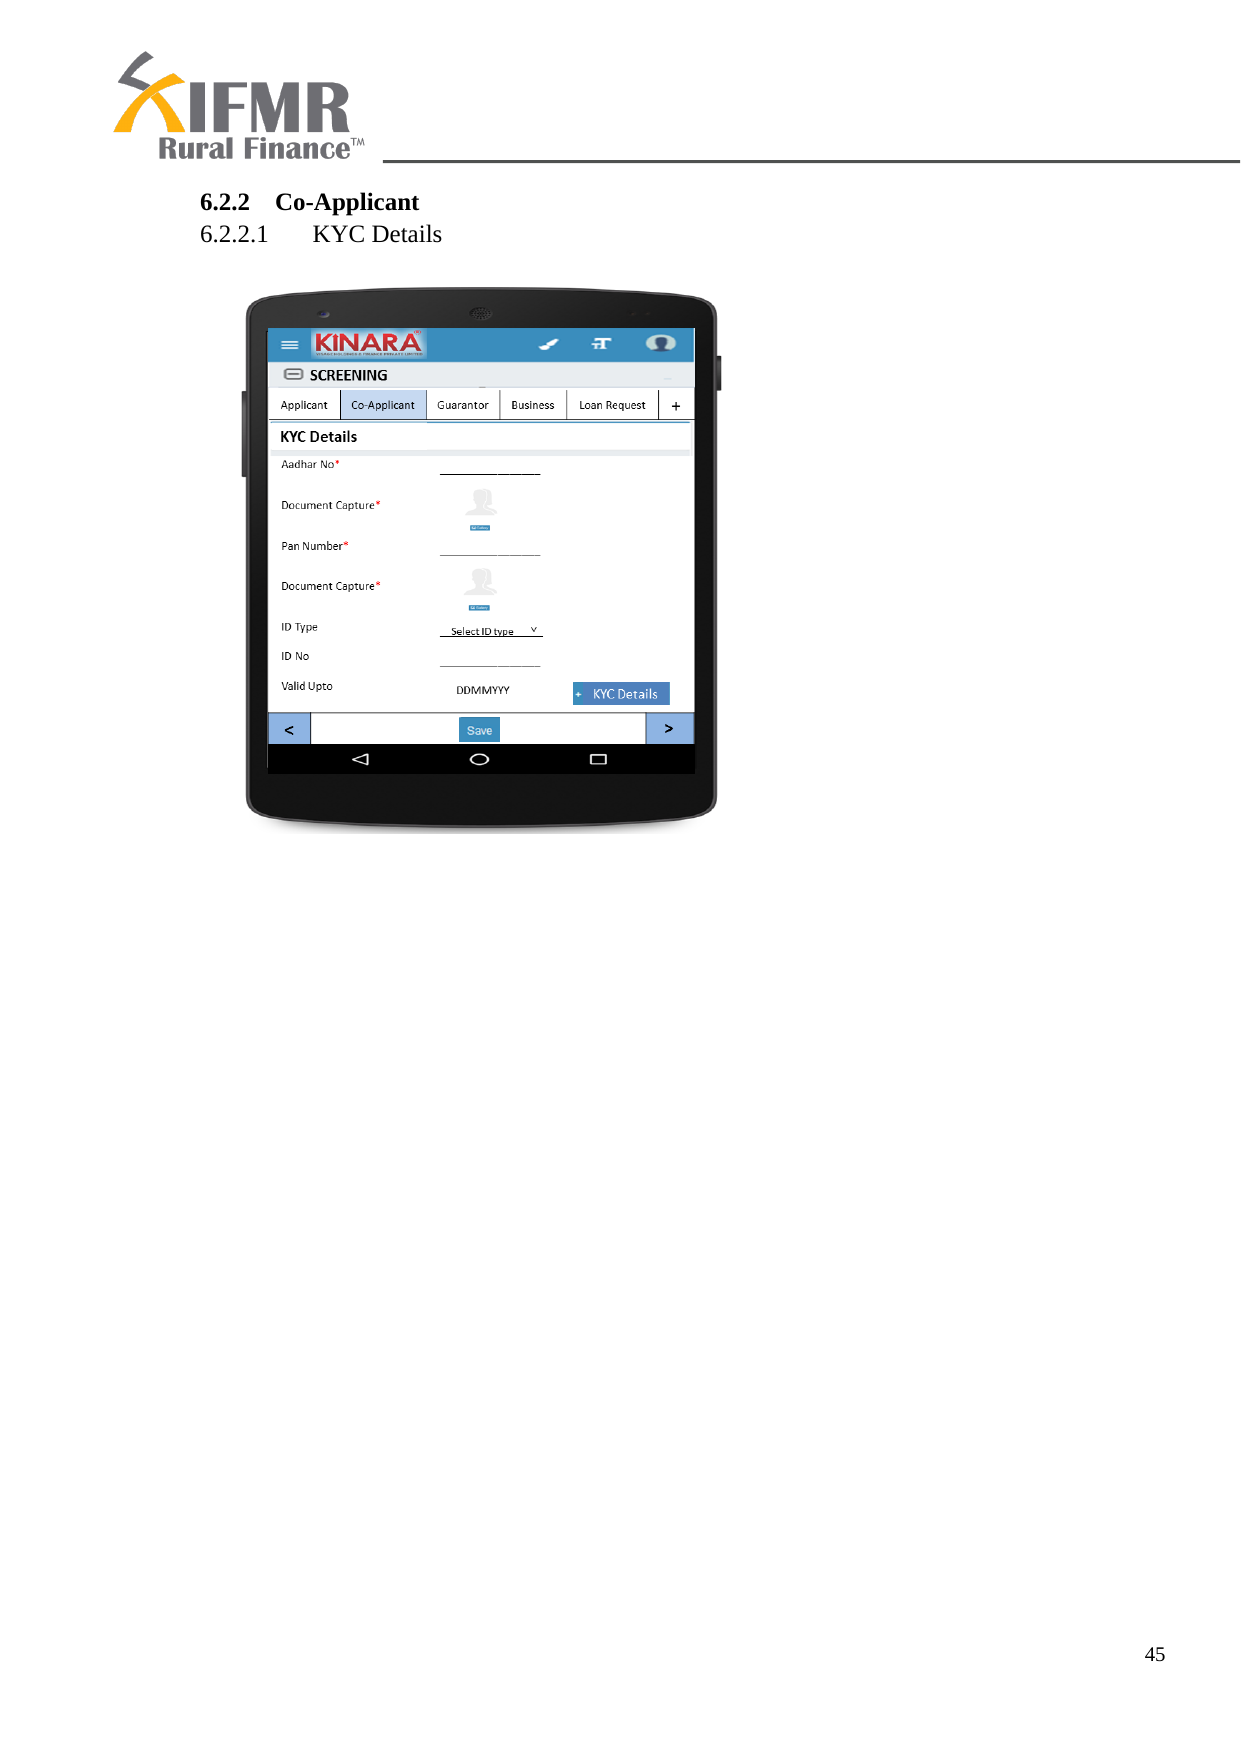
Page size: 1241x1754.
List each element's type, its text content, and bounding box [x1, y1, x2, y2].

list Co-Applicant [200, 187, 1165, 215]
list KYC Details [200, 219, 1165, 248]
picture [237, 285, 724, 834]
picture [106, 45, 371, 166]
